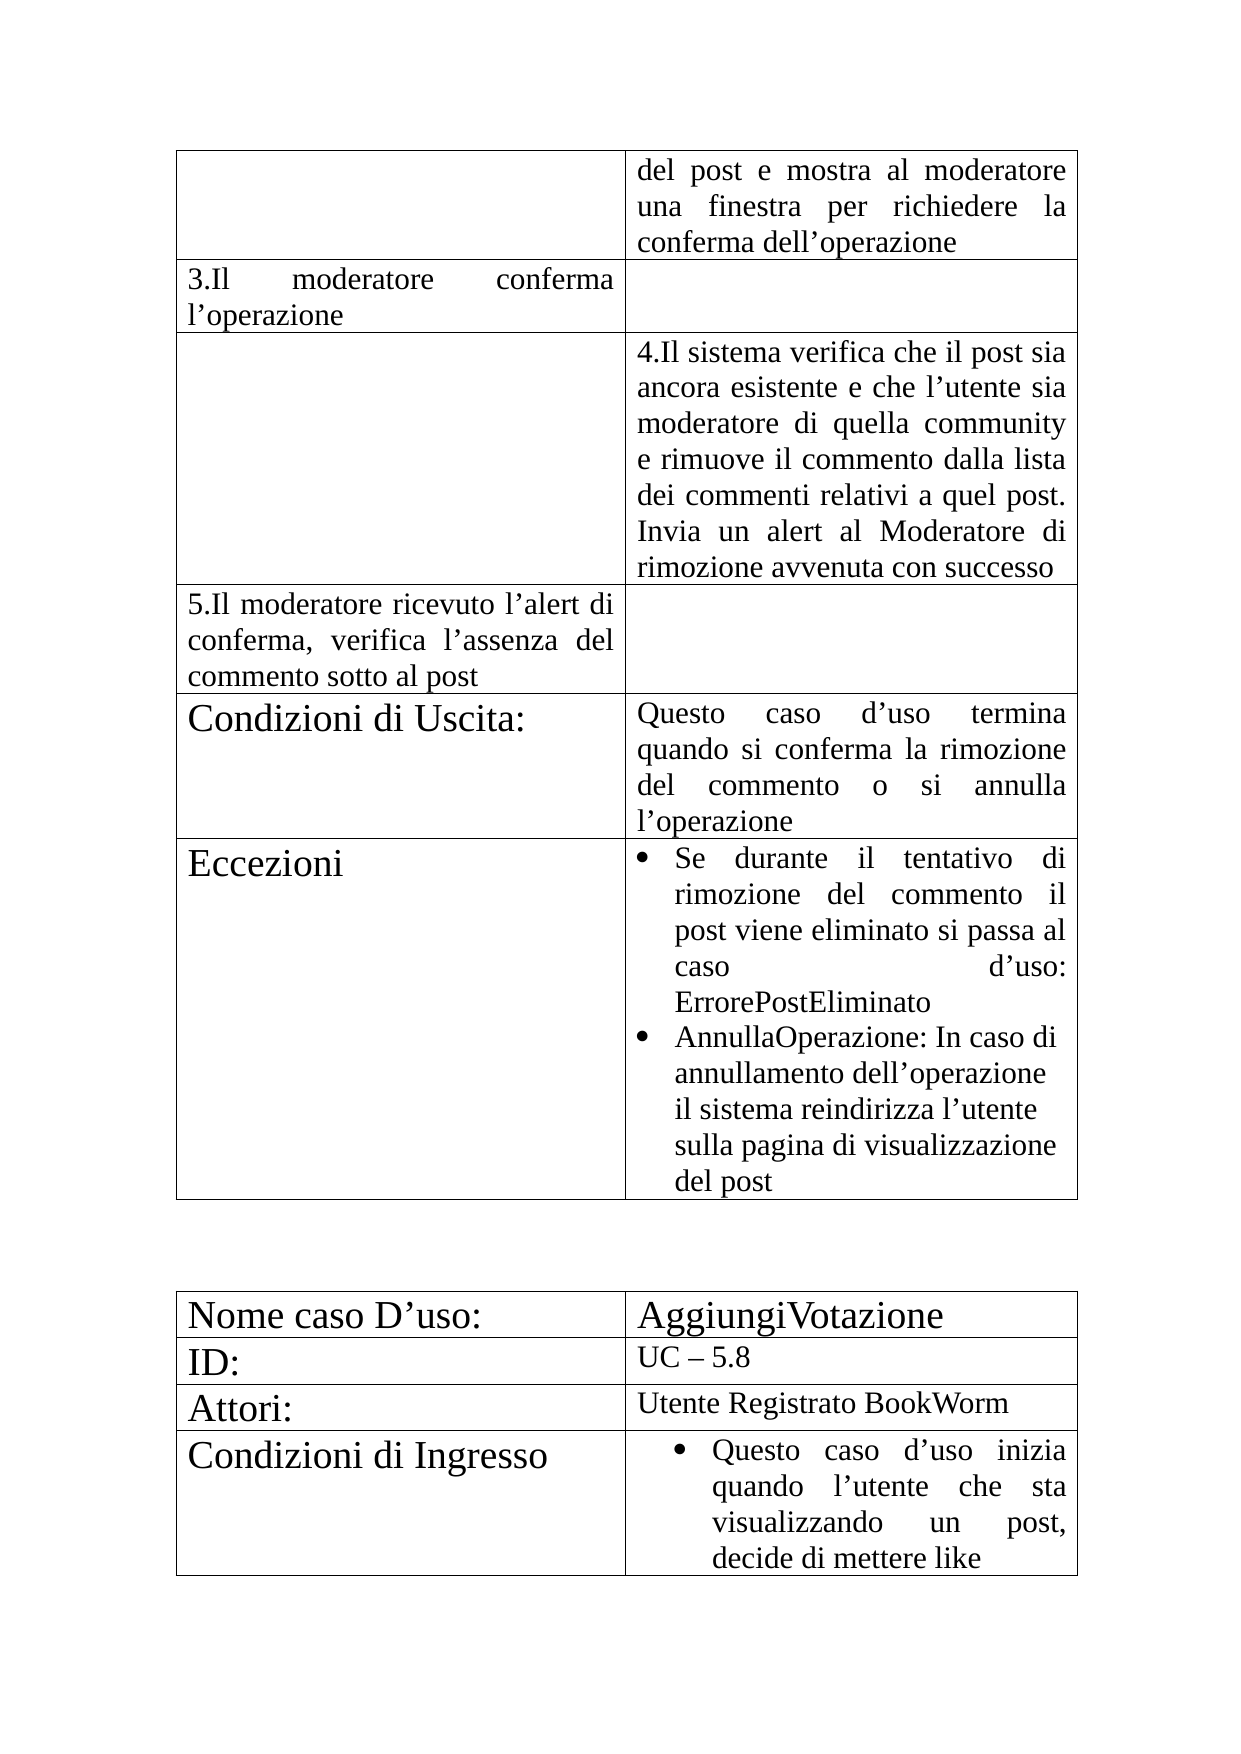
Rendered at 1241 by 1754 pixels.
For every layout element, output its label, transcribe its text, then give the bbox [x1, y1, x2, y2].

table_cell Attori: [177, 1385, 625, 1430]
table_header AggiungiVotazione [626, 1292, 1077, 1337]
table_cell ID: [177, 1338, 625, 1384]
table_cell Condizioni di Uscita: [177, 694, 625, 838]
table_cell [626, 1431, 1077, 1575]
table_cell [177, 151, 625, 259]
table_cell [626, 260, 1077, 332]
table_cell 5.Il moderatore ricevuto l’alert di conferma, verifica l’assenza del commento sotto al post [177, 585, 625, 693]
table_cell Se durante il tentativo di rimozione del commento il post viene eliminato si passa al caso d’uso: ErrorePostEliminato AnnullaOperazione: In caso di annullamento dell’operazione il sistema reindirizza l’utente sulla pagina di visualizzazione del post [626, 839, 1077, 1198]
table_cell [177, 333, 625, 584]
table_cell 4.Il sistema verifica che il post sia ancora esistente e che l’utente sia moderatore di quella community e rimuove il commento dalla lista dei commenti relativi a quel post. Invia un alert al Moderatore di rimozione avvenuta con successo [626, 333, 1077, 584]
table_cell [626, 585, 1077, 693]
table_header Nome caso D’uso: [177, 1292, 625, 1337]
table_cell Questo caso d’uso termina quando si conferma la rimozione del commento o si annulla l’operazione [626, 694, 1077, 838]
table_cell 3.Il moderatore conferma l’operazione [177, 260, 625, 332]
table_cell UC – 5.8 [626, 1338, 1077, 1384]
table_cell Eccezioni [177, 839, 625, 1198]
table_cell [177, 1431, 625, 1575]
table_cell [626, 151, 1077, 259]
table_cell Utente Registrato BookWorm [626, 1385, 1077, 1430]
